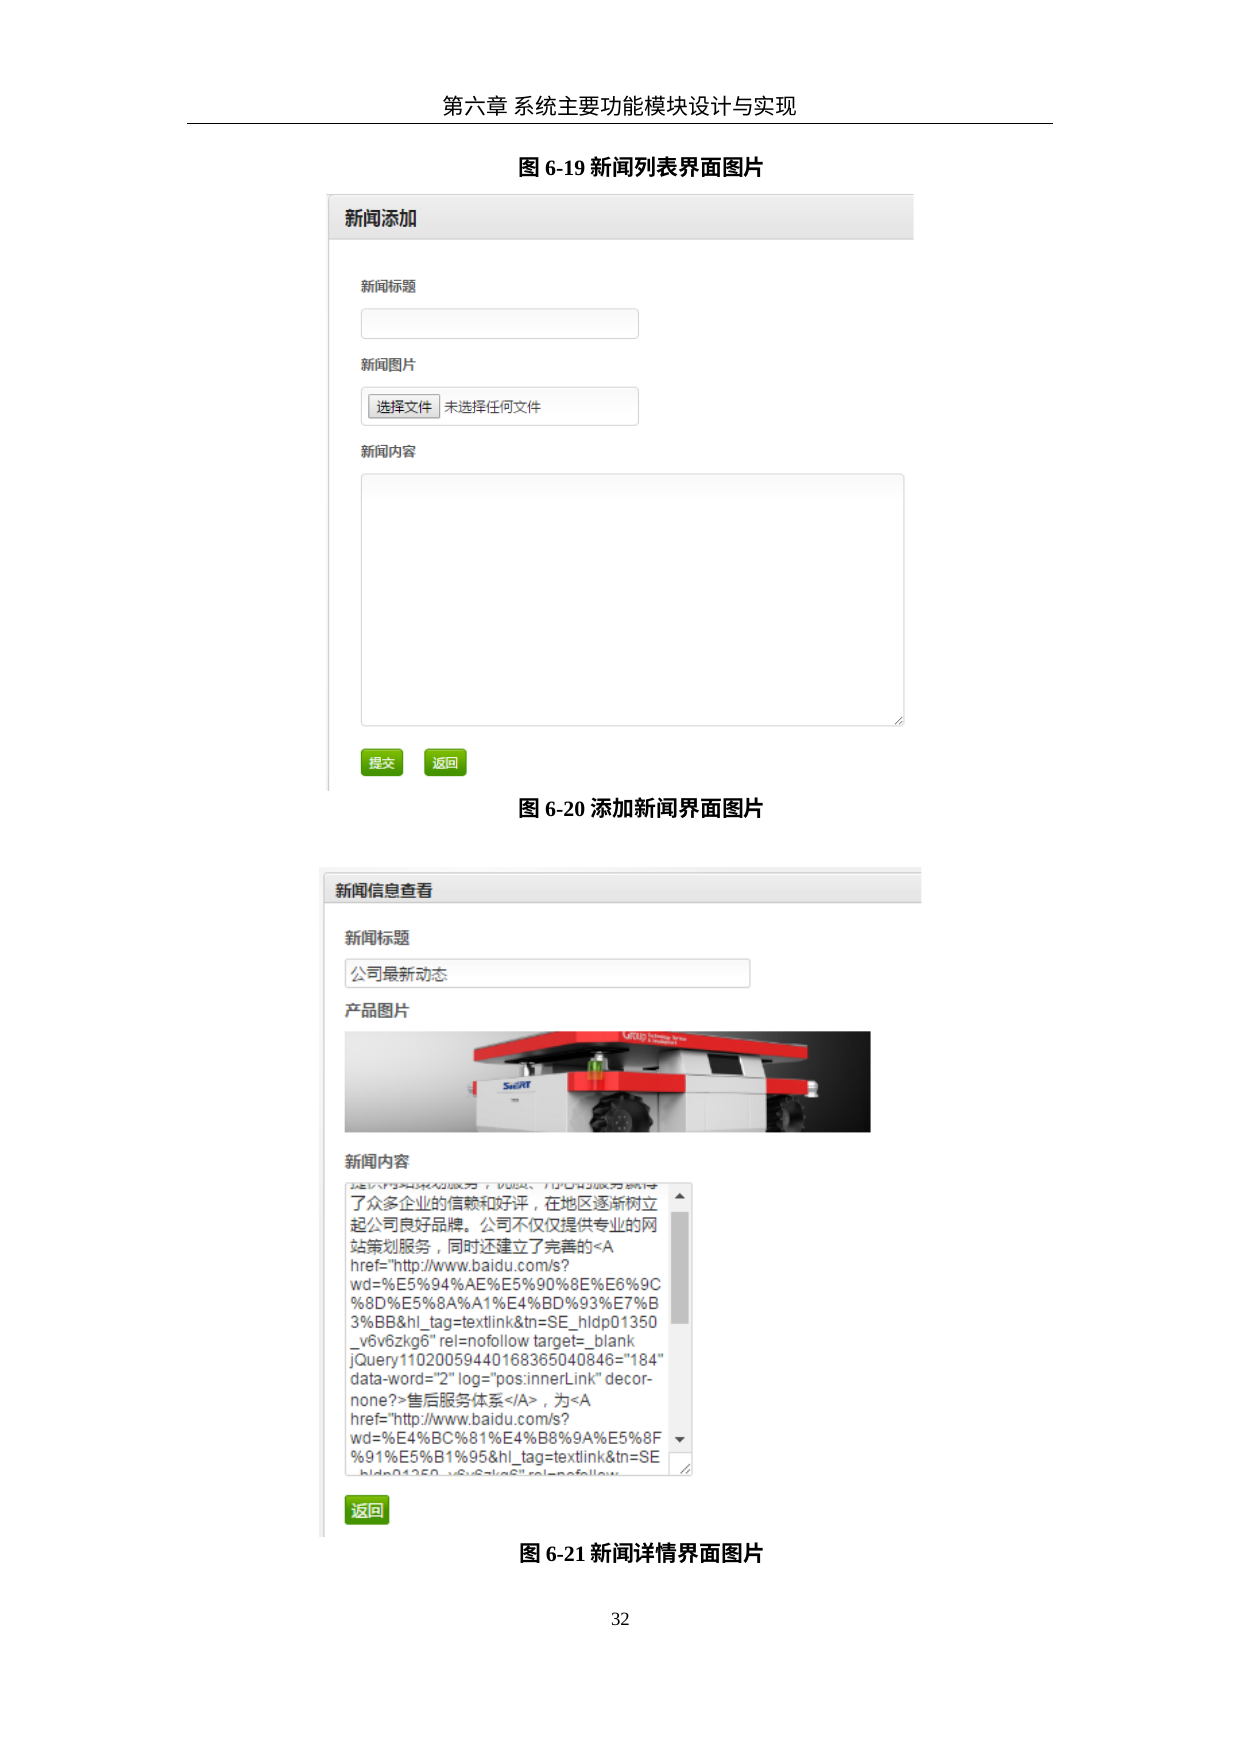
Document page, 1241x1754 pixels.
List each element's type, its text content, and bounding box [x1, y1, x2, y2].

picture [318, 867, 922, 1537]
picture [326, 192, 914, 791]
text 图6-21新闻详情界面图片 [187, 1536, 1053, 1568]
text 图6-20 添加新闻界面图片 [187, 791, 1053, 822]
text 图6-19 新闻列表界面图片 [187, 150, 1053, 182]
